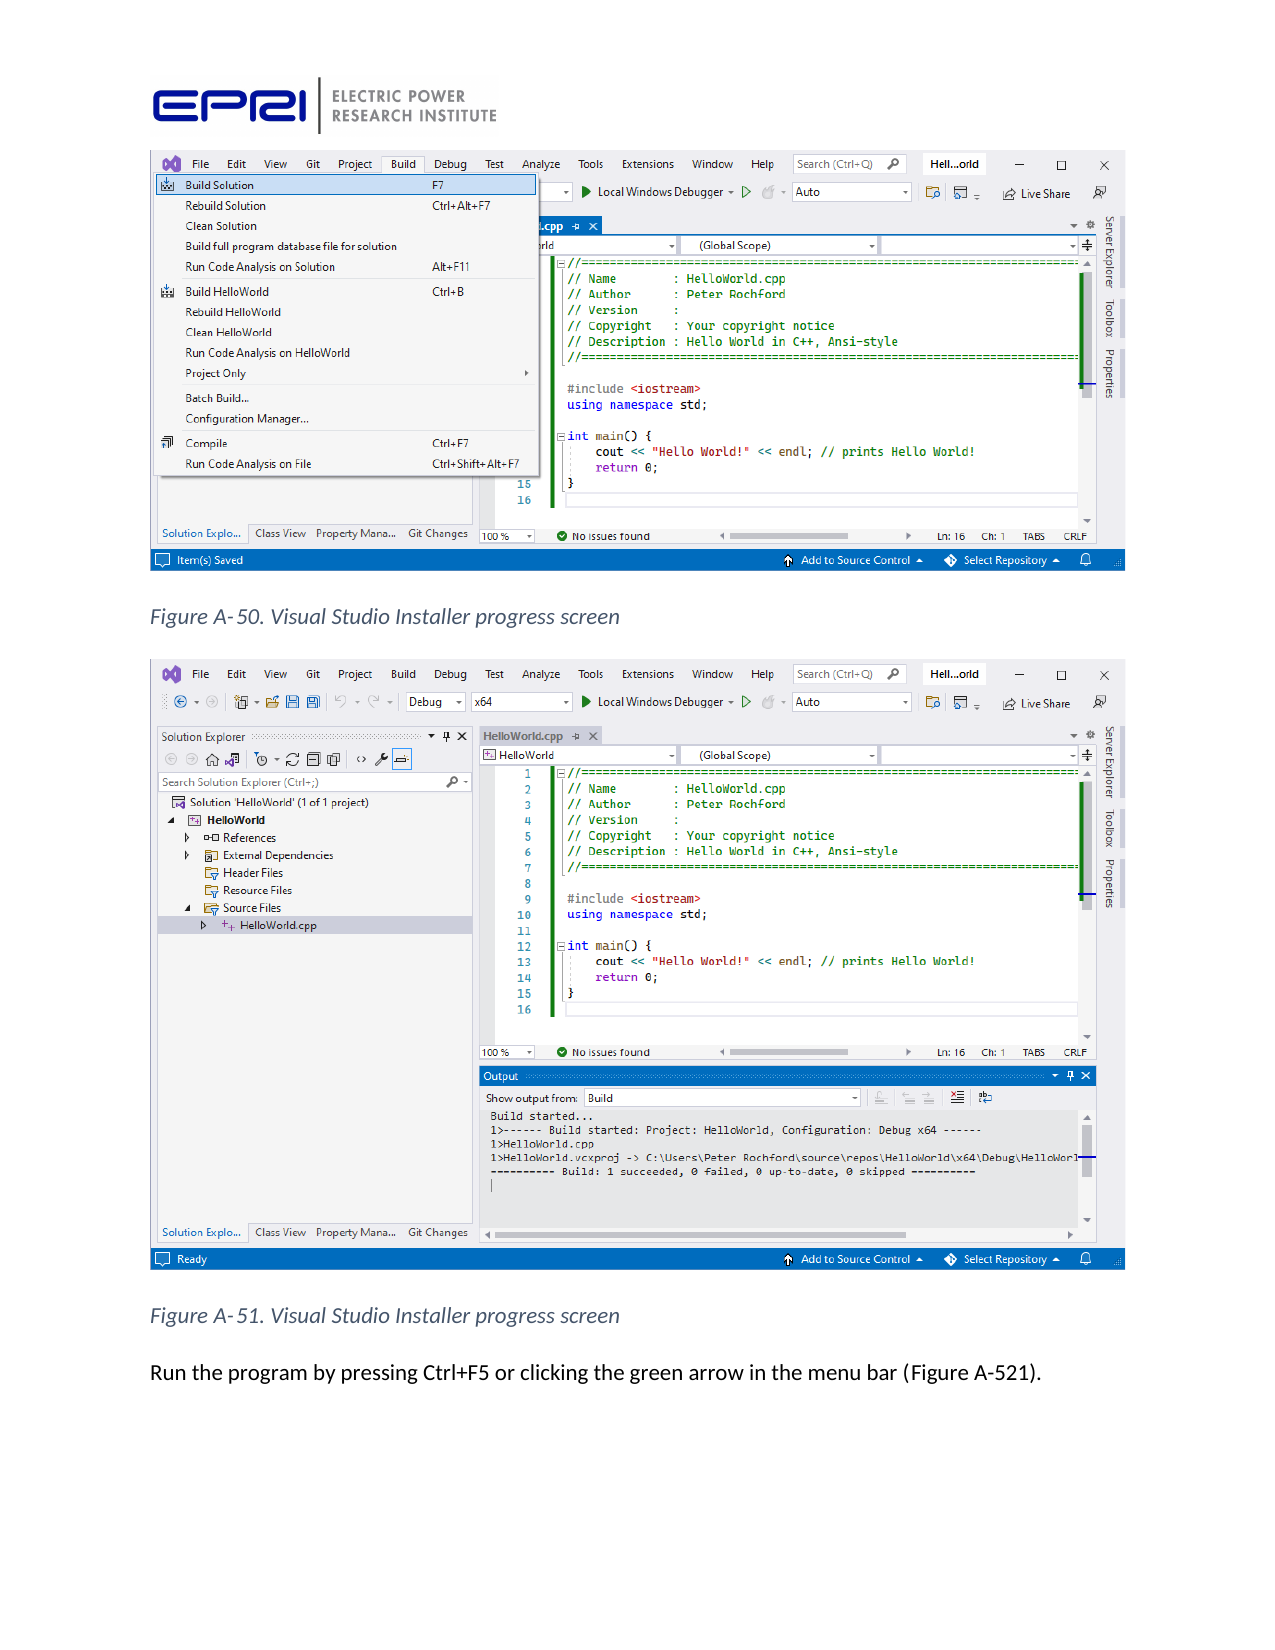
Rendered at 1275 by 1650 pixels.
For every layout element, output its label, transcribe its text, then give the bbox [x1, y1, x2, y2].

picture [150, 75, 499, 137]
picture [150, 150, 1125, 571]
picture [150, 659, 1125, 1270]
